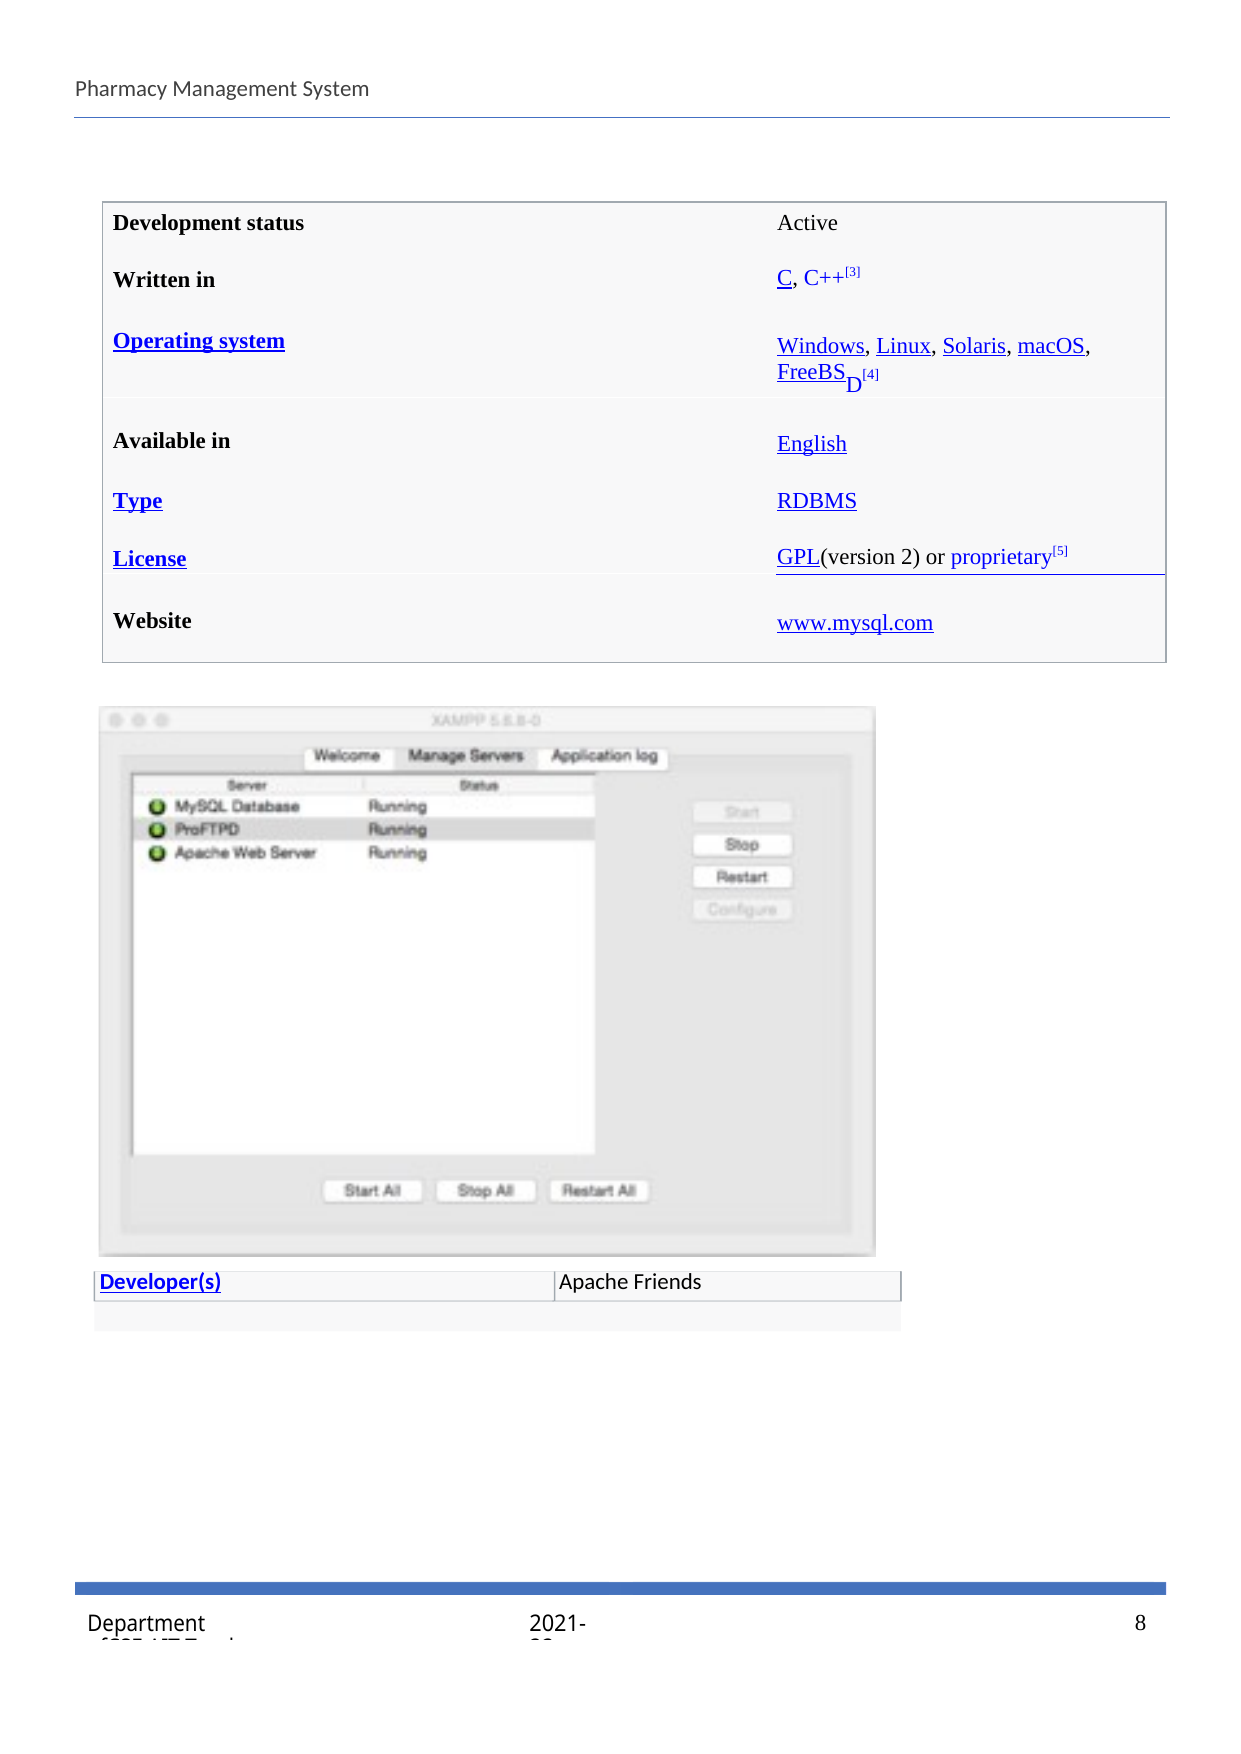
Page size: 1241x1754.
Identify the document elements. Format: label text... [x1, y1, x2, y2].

table_cell License [103, 532, 776, 573]
table_cell www.mysql.com [776, 575, 1165, 662]
table_header Active [776, 203, 1165, 253]
picture [98, 706, 876, 1257]
table_cell C, C++[3] [776, 253, 1165, 295]
table_cell Windows, Linux, Solaris, macOS, FreeBSD[4] [776, 295, 1165, 397]
table_cell RDBMS [776, 473, 1165, 532]
table_cell Website [103, 574, 776, 662]
table_cell GPL(version 2) or proprietary[5] [776, 532, 1165, 573]
table_cell Type [103, 473, 776, 532]
table_cell Available in [103, 398, 776, 473]
picture [75, 1581, 1171, 1595]
table_cell Written in [103, 253, 776, 295]
table_cell English [776, 398, 1165, 473]
table_cell Operating system [103, 295, 776, 397]
table_header Development status [103, 203, 776, 253]
